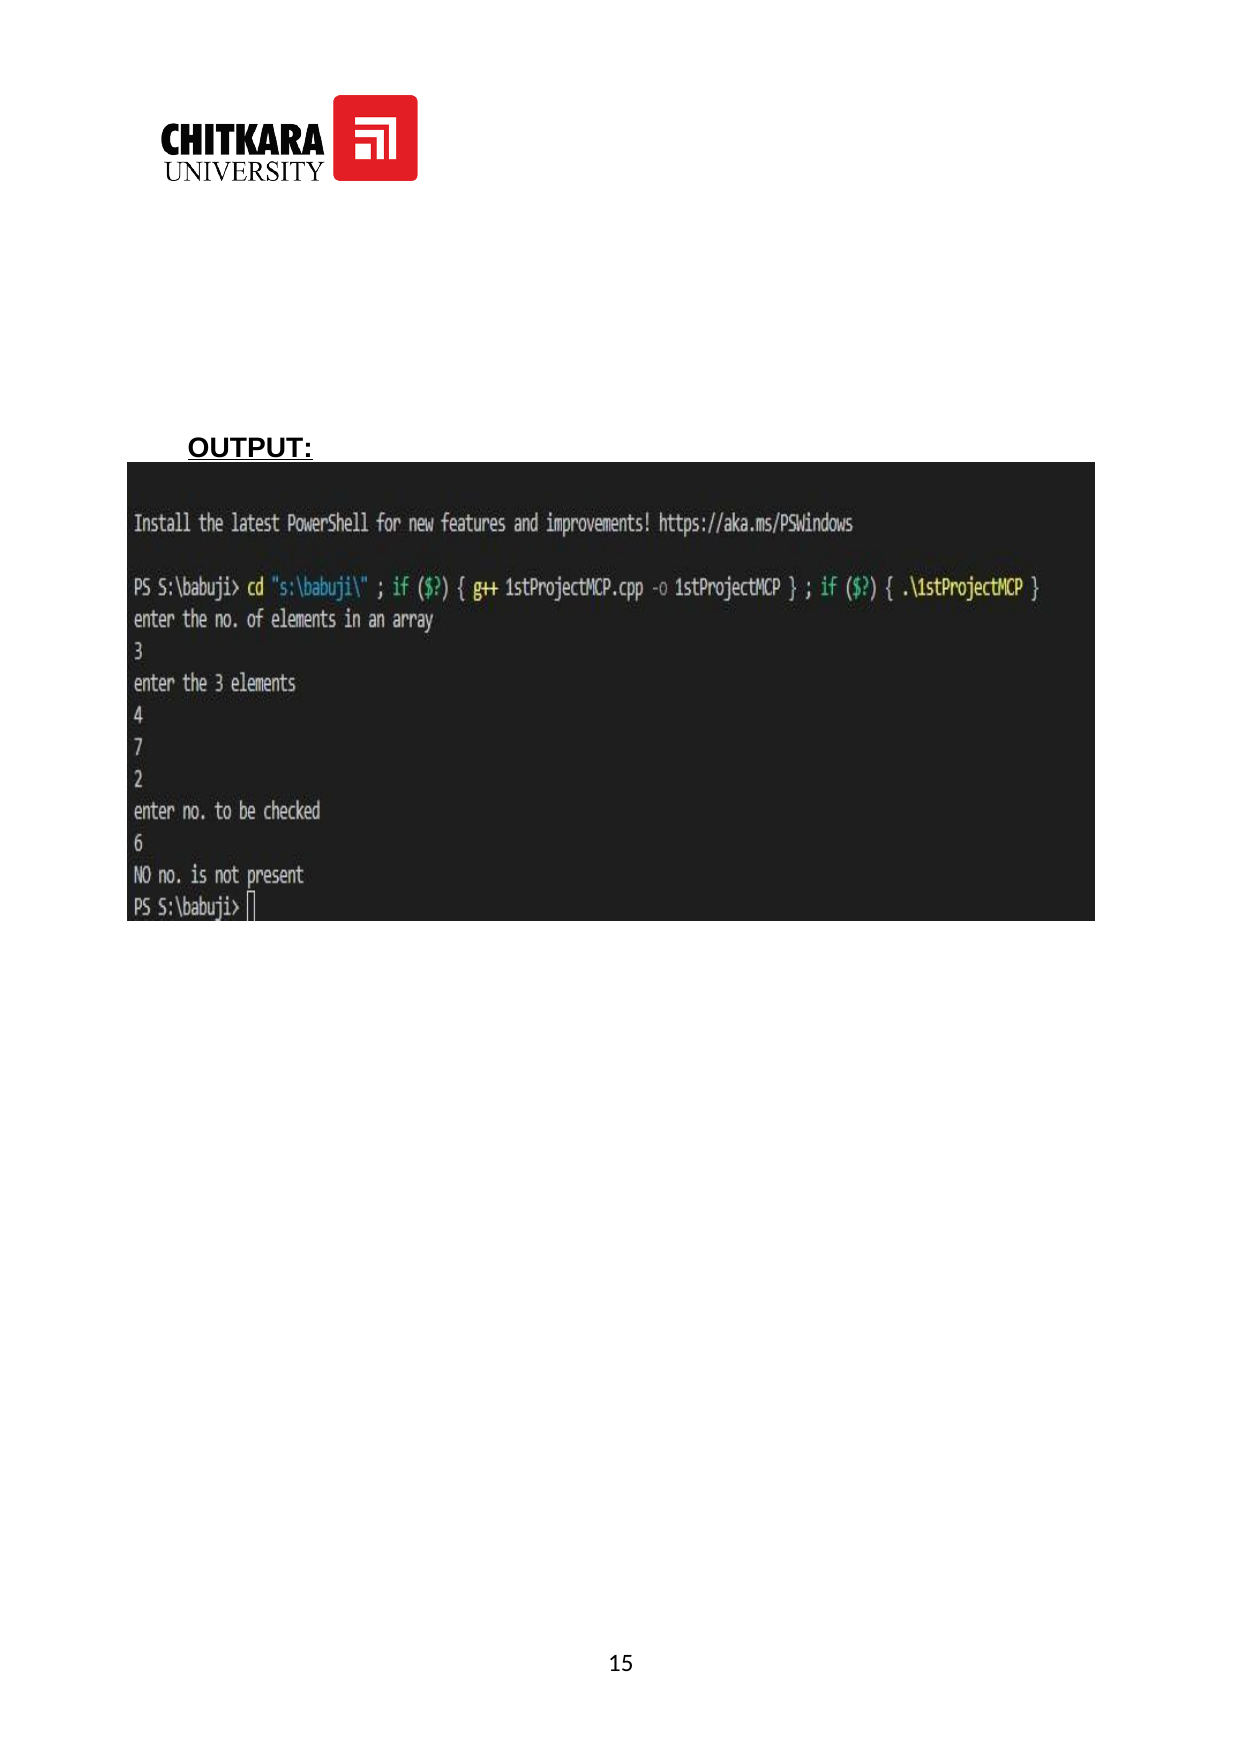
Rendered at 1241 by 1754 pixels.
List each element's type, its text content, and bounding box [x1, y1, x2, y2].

text OUTPUT: [187, 431, 1194, 463]
picture [127, 462, 1095, 921]
picture [161, 95, 418, 181]
